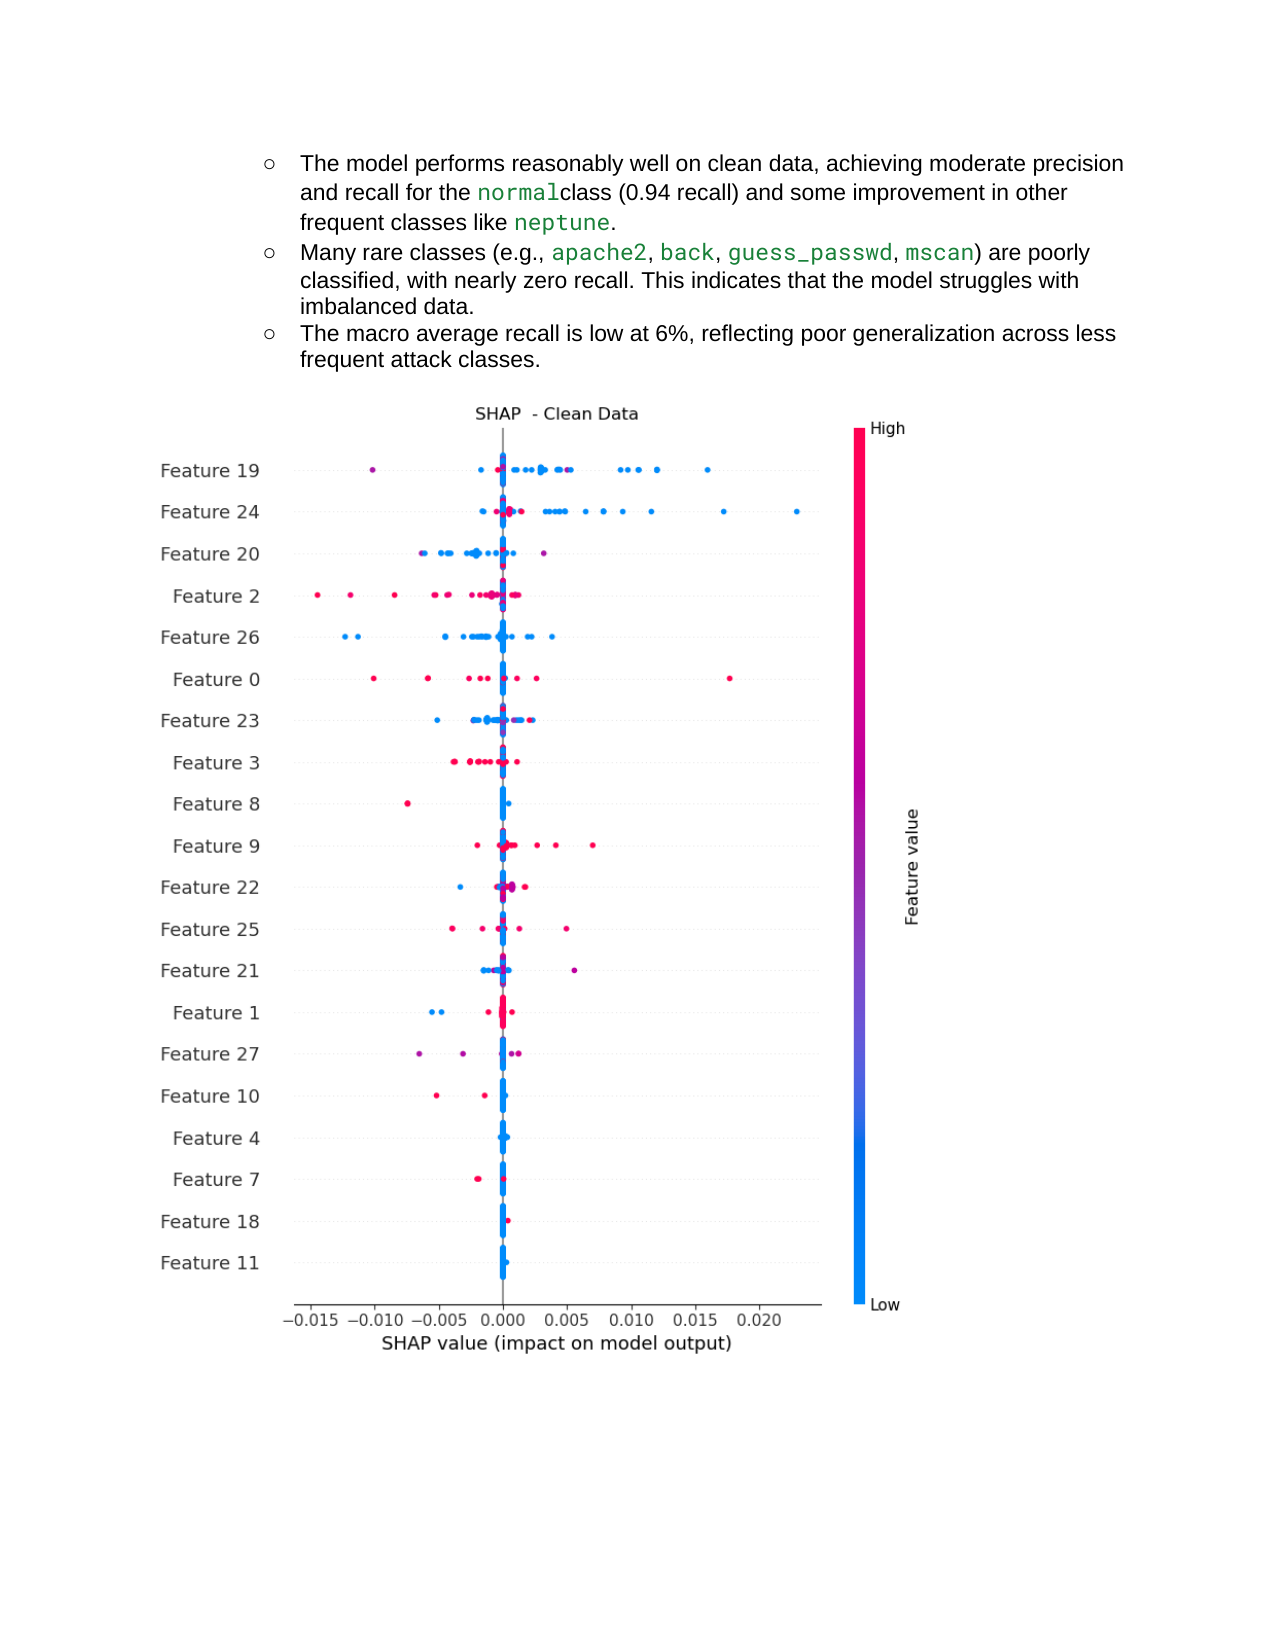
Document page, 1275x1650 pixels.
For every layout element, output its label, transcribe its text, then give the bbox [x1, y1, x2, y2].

list The macro average recall is low at 6%, reflecting poor generalization across less frequent attack classes. [262, 320, 1125, 372]
list Many rare classes (e.g., apache2, back, guess_passwd, mscan) are poorly classified, with nearly zero recall. This indicates that the model struggles with imbalanced data. [262, 237, 1125, 320]
picture [150, 397, 930, 1364]
list The model performs reasonably well on clean data, achieving moderate precision and recall for the normalclass (0.94 recall) and some improvement in other frequent classes like neptune. [262, 150, 1125, 237]
